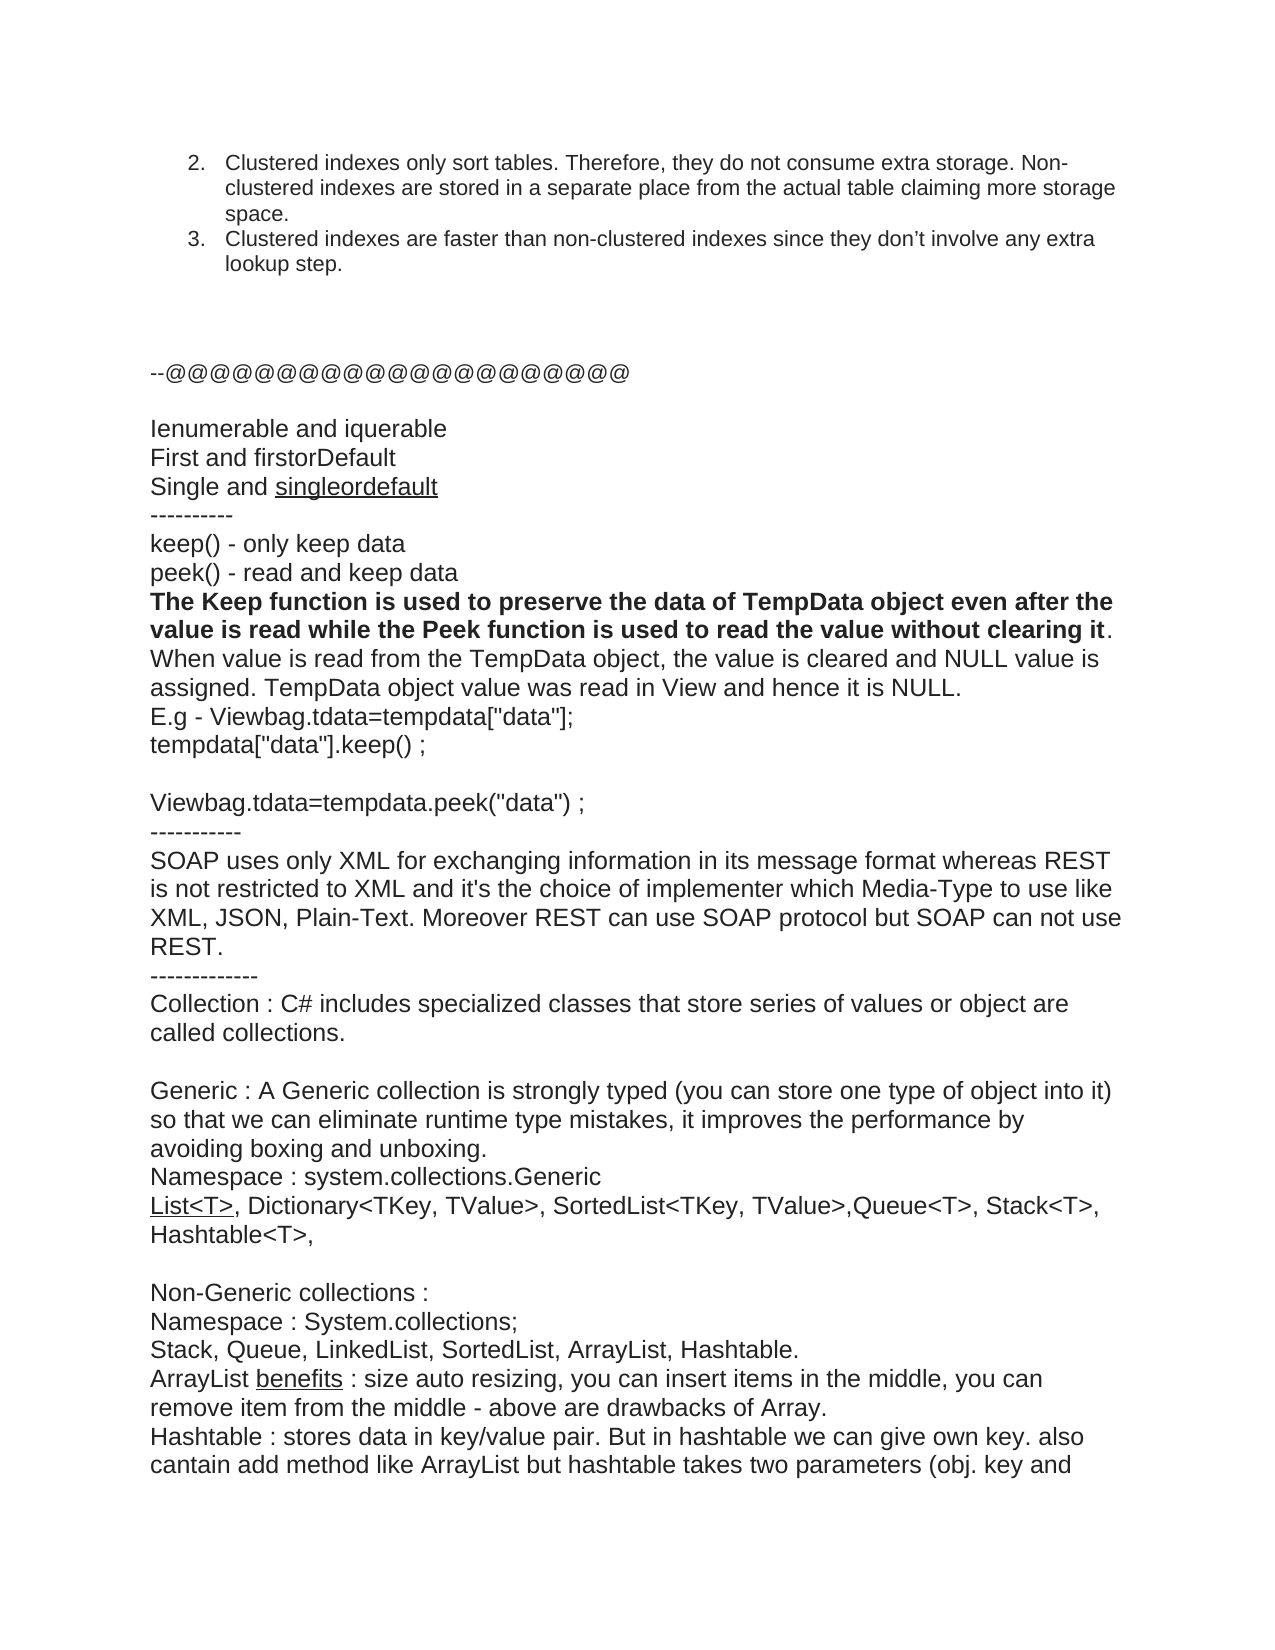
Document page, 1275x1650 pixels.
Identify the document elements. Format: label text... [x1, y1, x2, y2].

list Clustered indexes only sort tables. Therefore, they do not consume extra storage. Non-clustered indexes are stored in a separate place from the actual table claiming more storage space. [187, 150, 1125, 226]
text Ienumerable and iquerable First and firstorDefault Single and singleordefault ---------- keep() - only keep data peek() - read and keep data The Keep function is used to preserve the data of TempData object even after the value is read while the Peek function is used to read the value without clearing it. When value is read from the TempData object, the value is cleared and NULL value is assigned. TempData object value was read in View and hence it is NULL. E.g - Viewbag.tdata=tempdata["data"]; tempdata["data"].keep() ; [150, 414, 1125, 759]
text Viewbag.tdata=tempdata.peek("data") ; ----------- SOAP uses only XML for exchanging information in its message format whereas REST is not restricted to XML and it's the choice of implementer which Media-Type to use like XML, JSON, Plain-Text. Moreover REST can use SOAP protocol but SOAP can not use REST. ------------- Collection : C# includes specialized classes that store series of values or object are called collections. [150, 788, 1125, 1047]
text --@@@@@@@@@@@@@@@@@@@@@ [150, 359, 1125, 385]
list Clustered indexes are faster than non-clustered indexes since they don’t involve any extra lookup step. [187, 226, 1125, 276]
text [150, 1278, 1125, 1479]
text Generic : A Generic collection is strongly typed (you can store one type of object into it) so that we can eliminate runtime type mistakes, it improves the performance by avoiding boxing and unboxing. Namespace : system.collections.Generic List<T>, Dictionary<TKey, TValue>, SortedList<TKey, TValue>,Queue<T>, Stack<T>, Hashtable<T>, [150, 1076, 1125, 1248]
